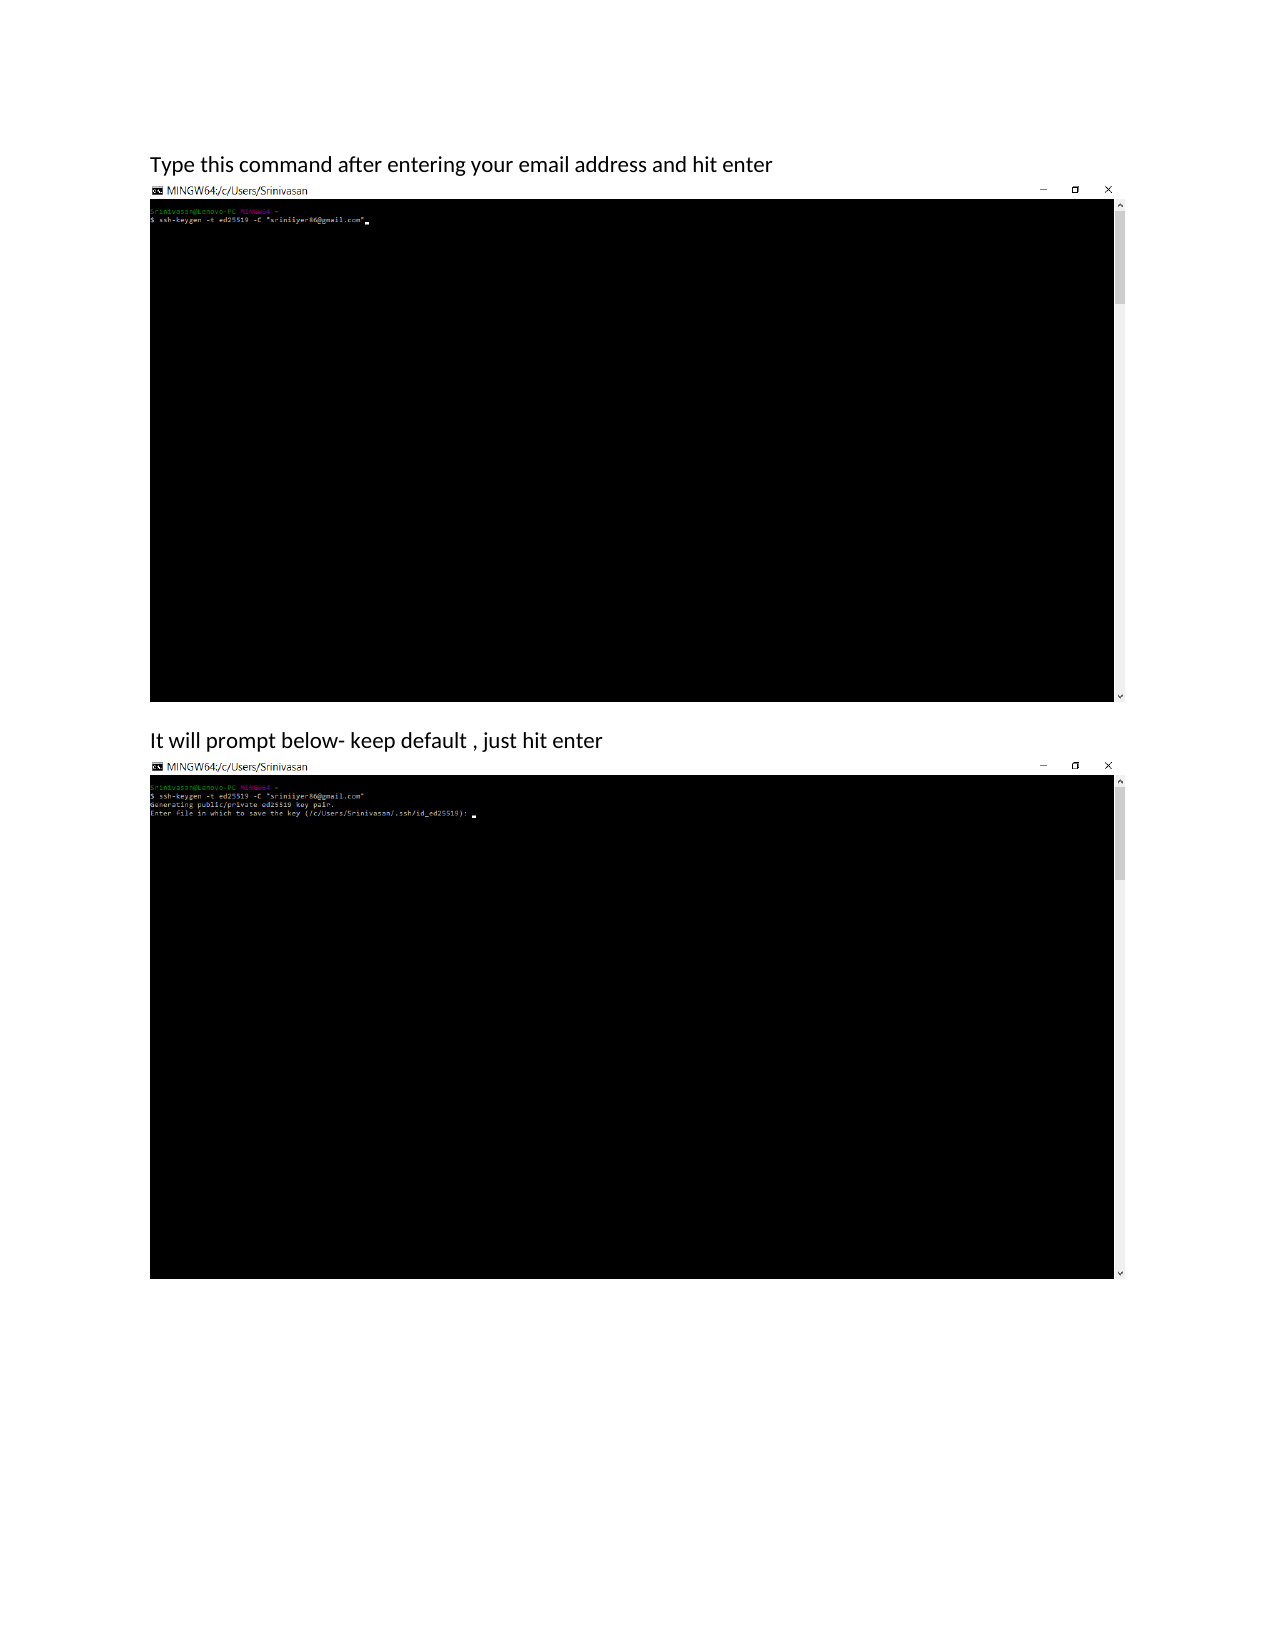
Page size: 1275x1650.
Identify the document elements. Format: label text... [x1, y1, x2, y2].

text Type this command after entering your email address and hit enter [150, 150, 1125, 182]
text It will prompt below- keep default , just hit enter [150, 727, 1125, 758]
picture [150, 182, 1125, 702]
picture [150, 758, 1125, 1279]
